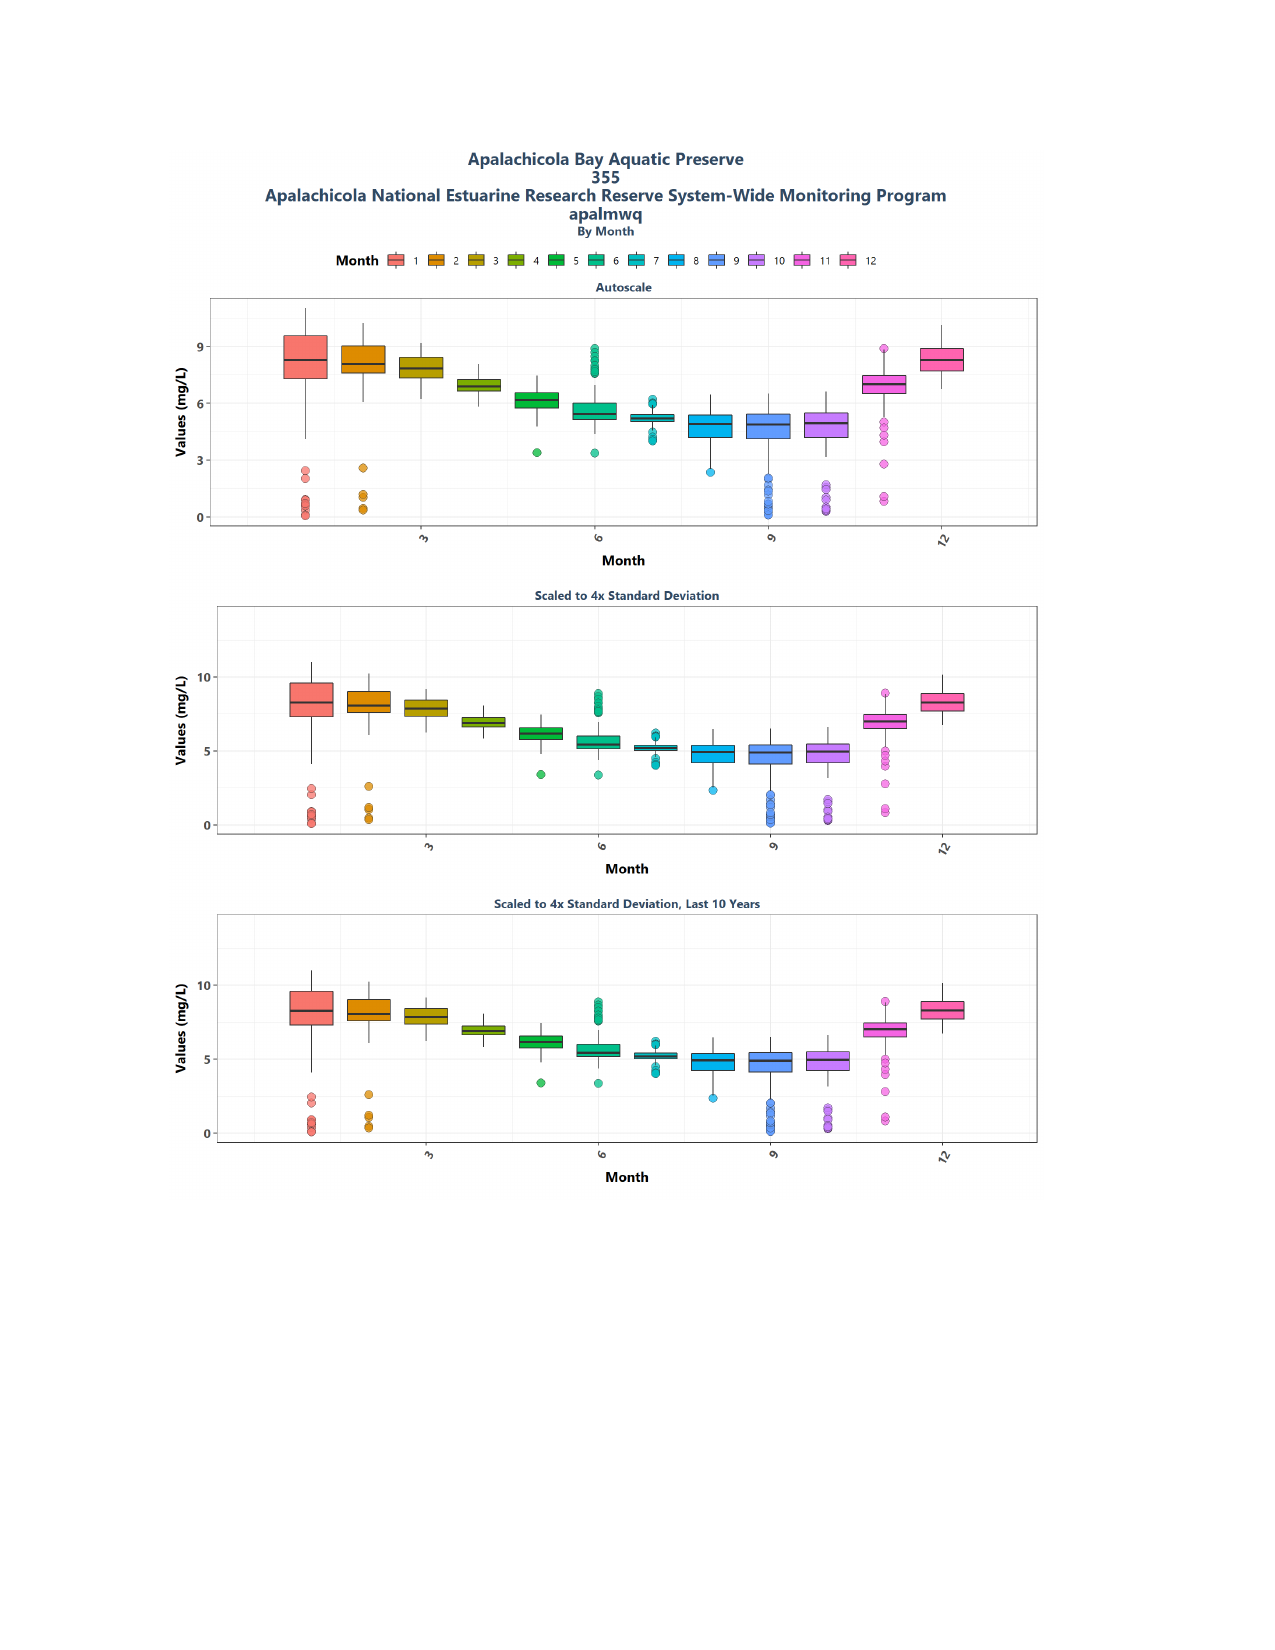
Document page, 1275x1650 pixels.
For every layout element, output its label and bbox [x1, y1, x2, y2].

picture [168, 150, 1044, 1200]
